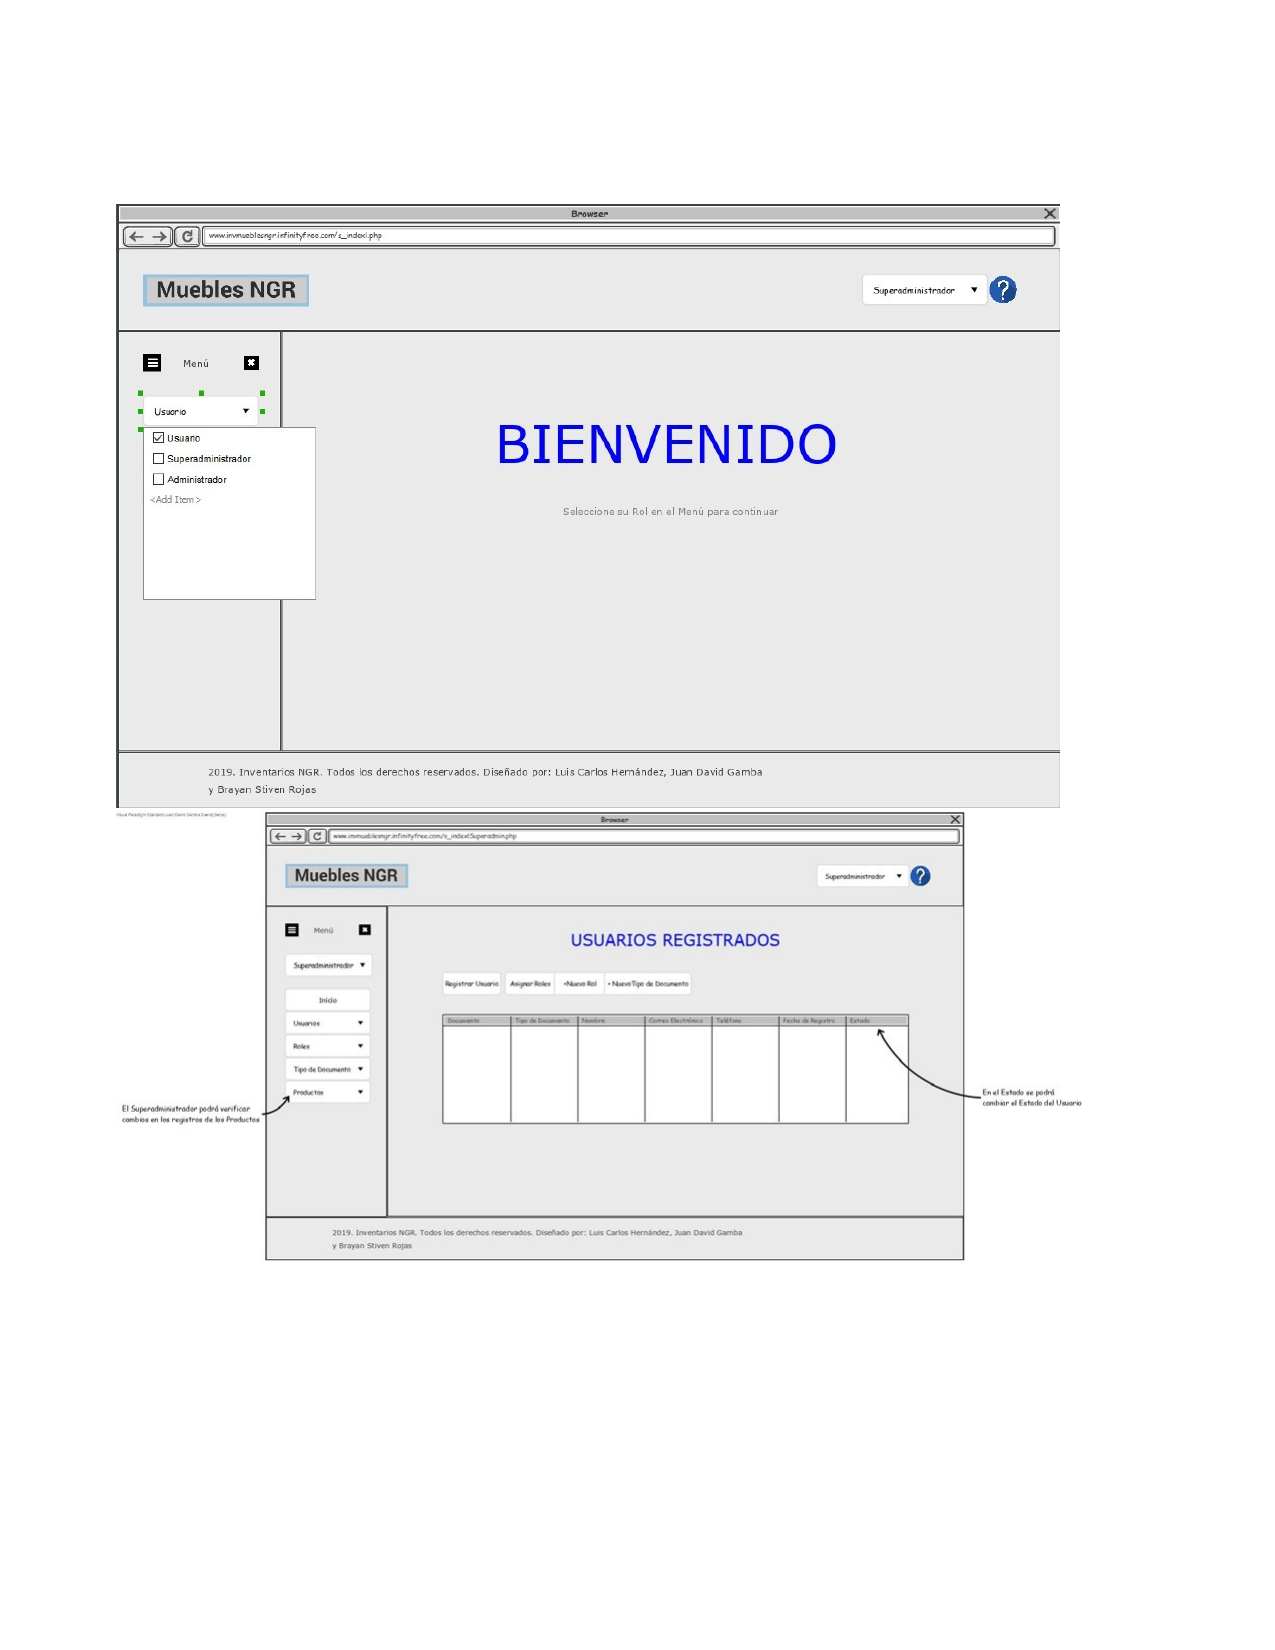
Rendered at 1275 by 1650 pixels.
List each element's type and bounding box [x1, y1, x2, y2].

picture [116, 204, 1060, 808]
picture [116, 811, 1082, 1262]
